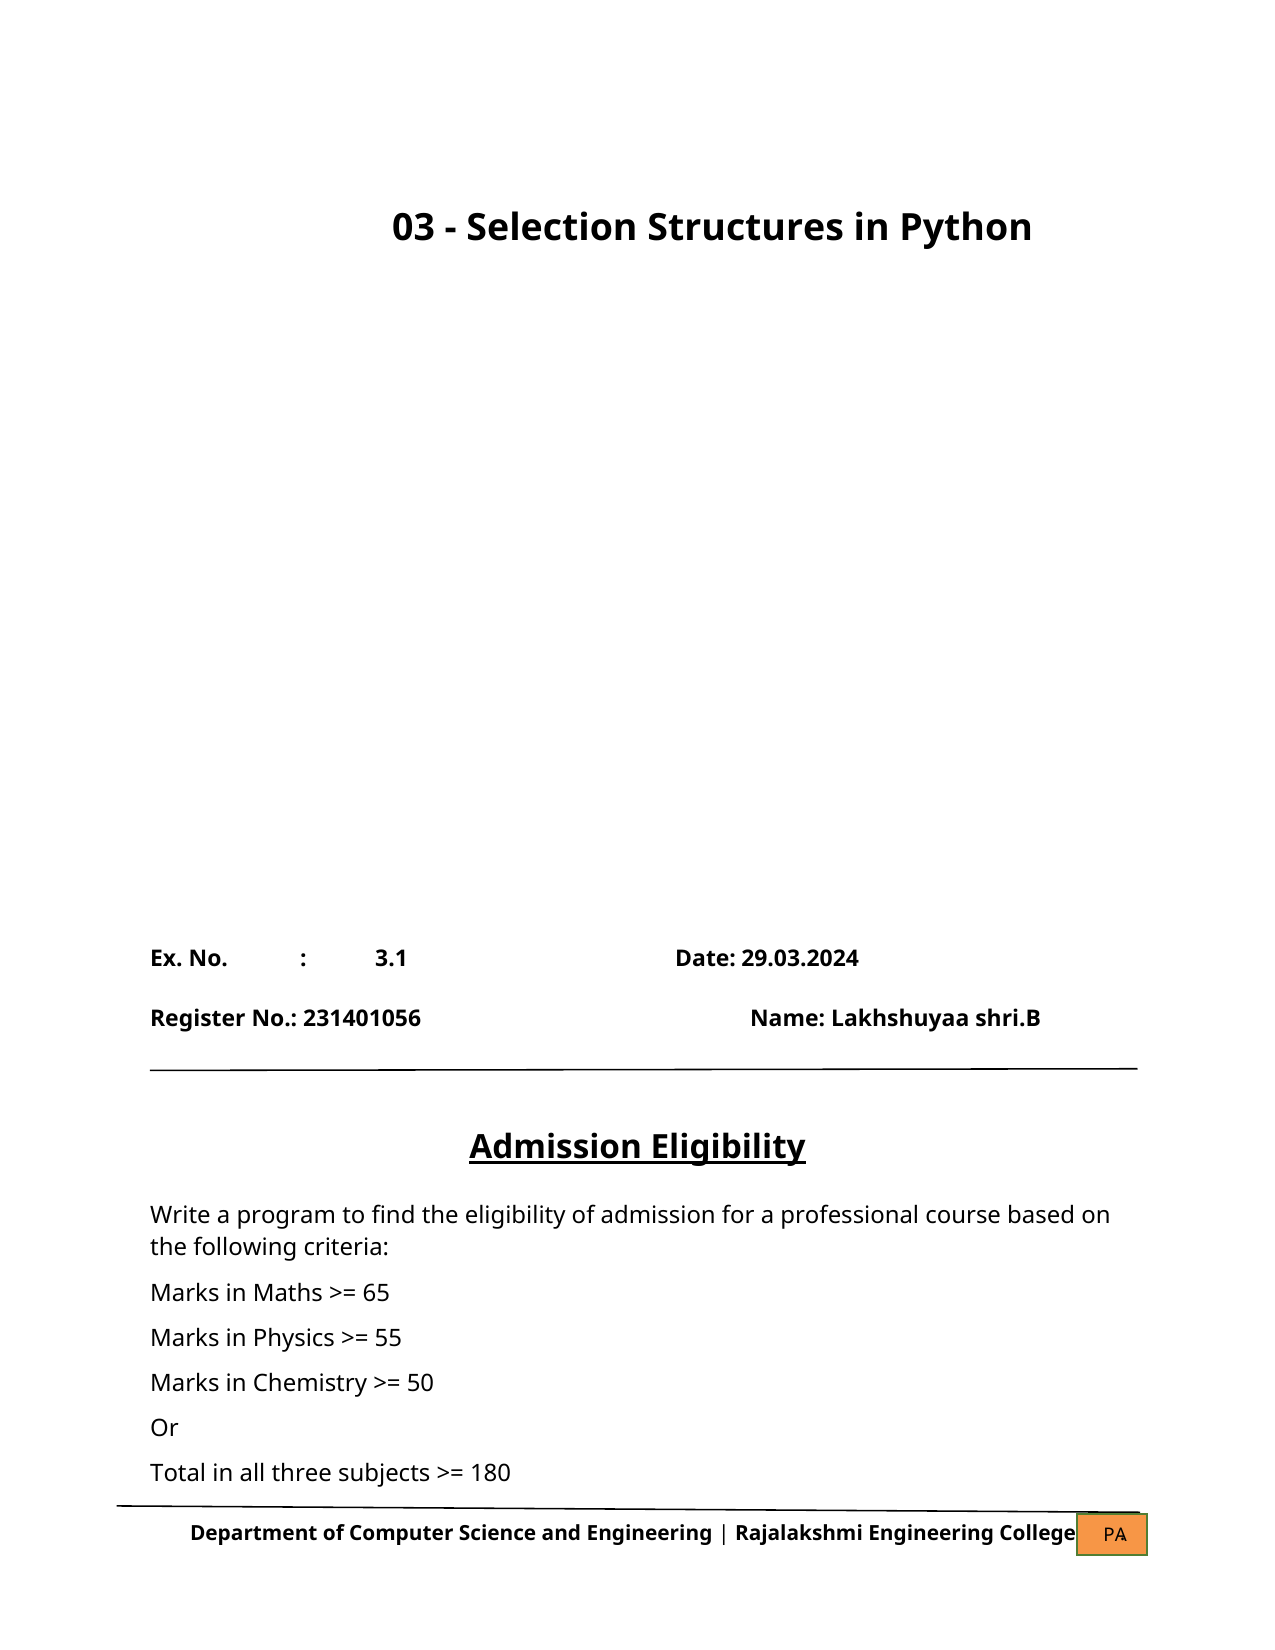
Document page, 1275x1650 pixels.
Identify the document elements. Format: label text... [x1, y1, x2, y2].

subtitle 03 - Selection Structures in Python [225, 200, 1125, 251]
text Marks in Maths >= 65 [150, 1275, 1125, 1308]
text Ex. No. : 3.1 Date: 29.03.2024 [150, 942, 1125, 973]
text Marks in Physics >= 55 [150, 1320, 1125, 1353]
text Total in all three subjects >= 180 [150, 1456, 1125, 1488]
text Admission Eligibility [150, 1123, 1125, 1168]
text Or [150, 1411, 1125, 1443]
text Marks in Chemistry >= 50 [150, 1366, 1125, 1398]
text Write a program to find the eligibility of admission for a professional course based on the following criteria: [150, 1198, 1125, 1263]
text Register No.: 231401056 Name: Lakhshuyaa shri.B [150, 1002, 1125, 1033]
